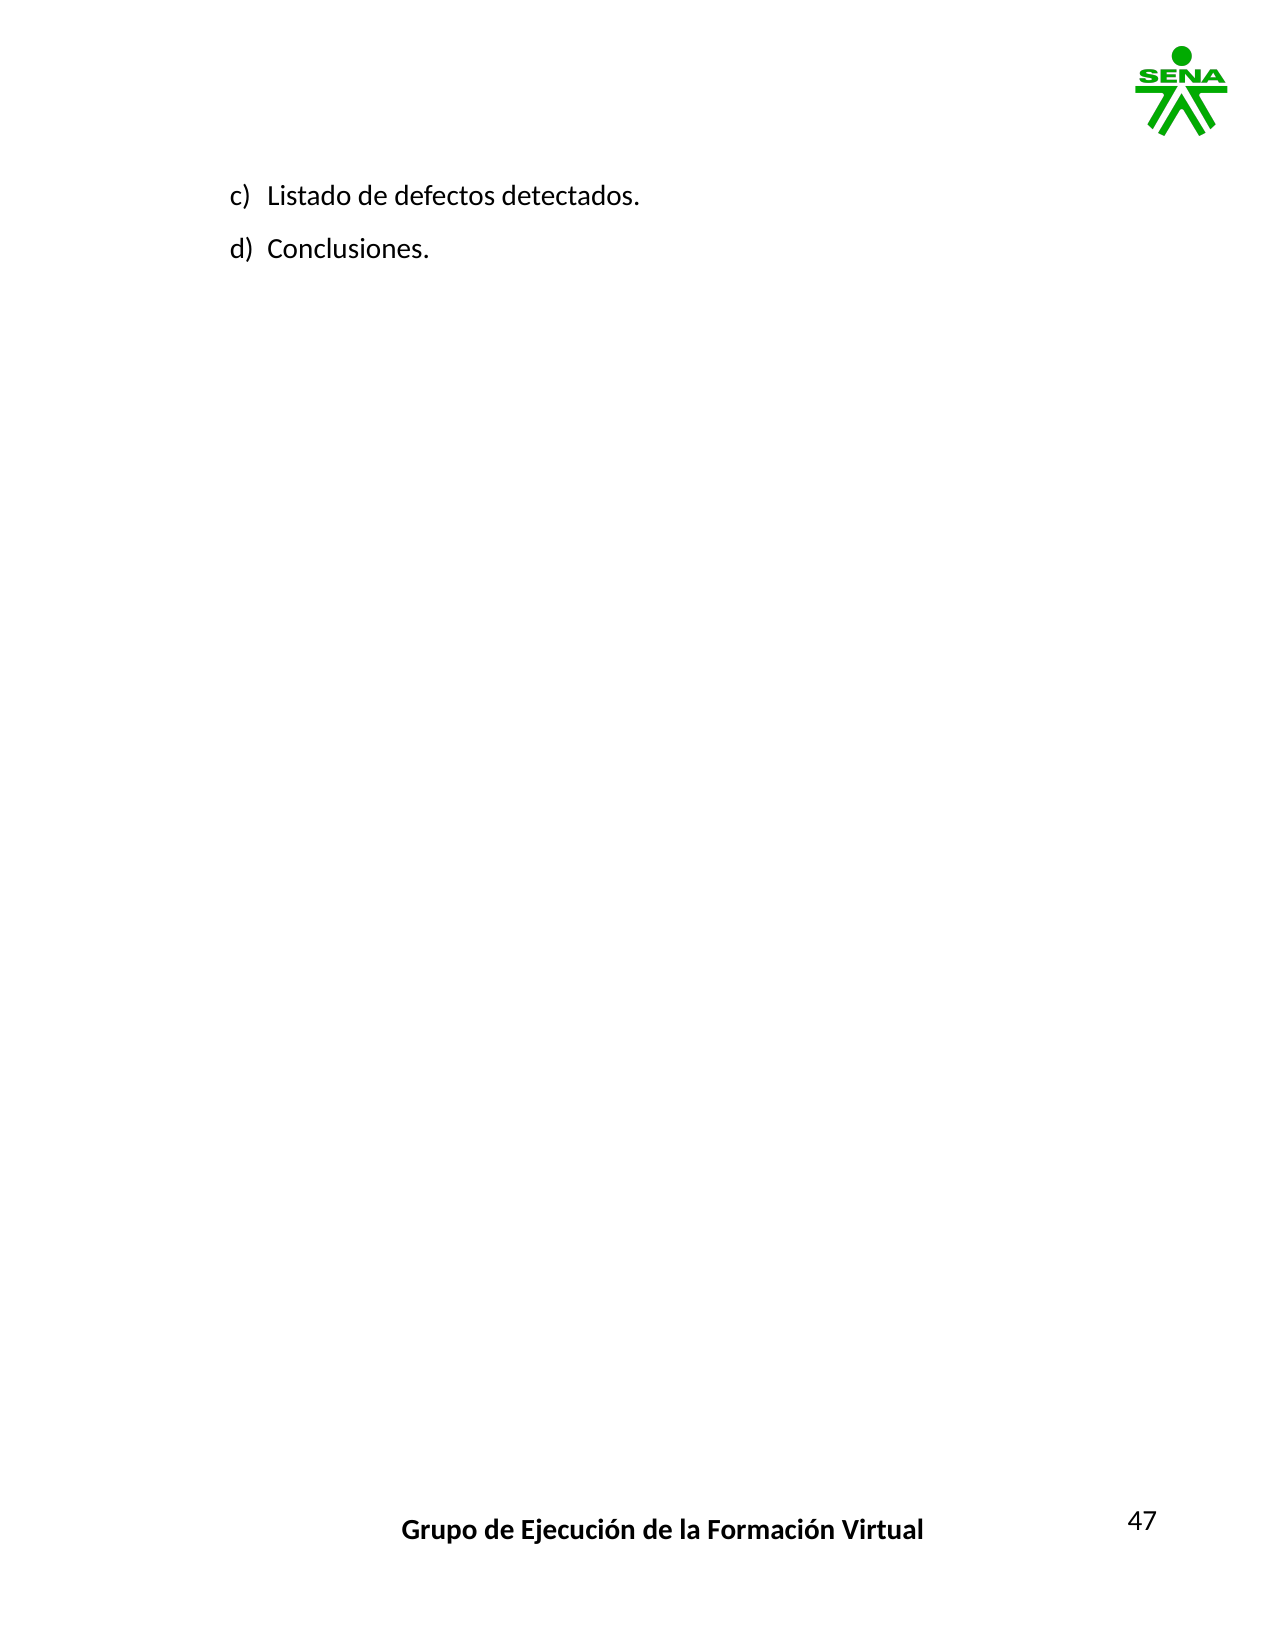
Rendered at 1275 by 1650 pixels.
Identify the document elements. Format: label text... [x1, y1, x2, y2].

list Listado de defectos detectados. [229, 177, 1157, 213]
list Conclusiones. [229, 231, 1157, 266]
picture [1135, 46, 1228, 136]
